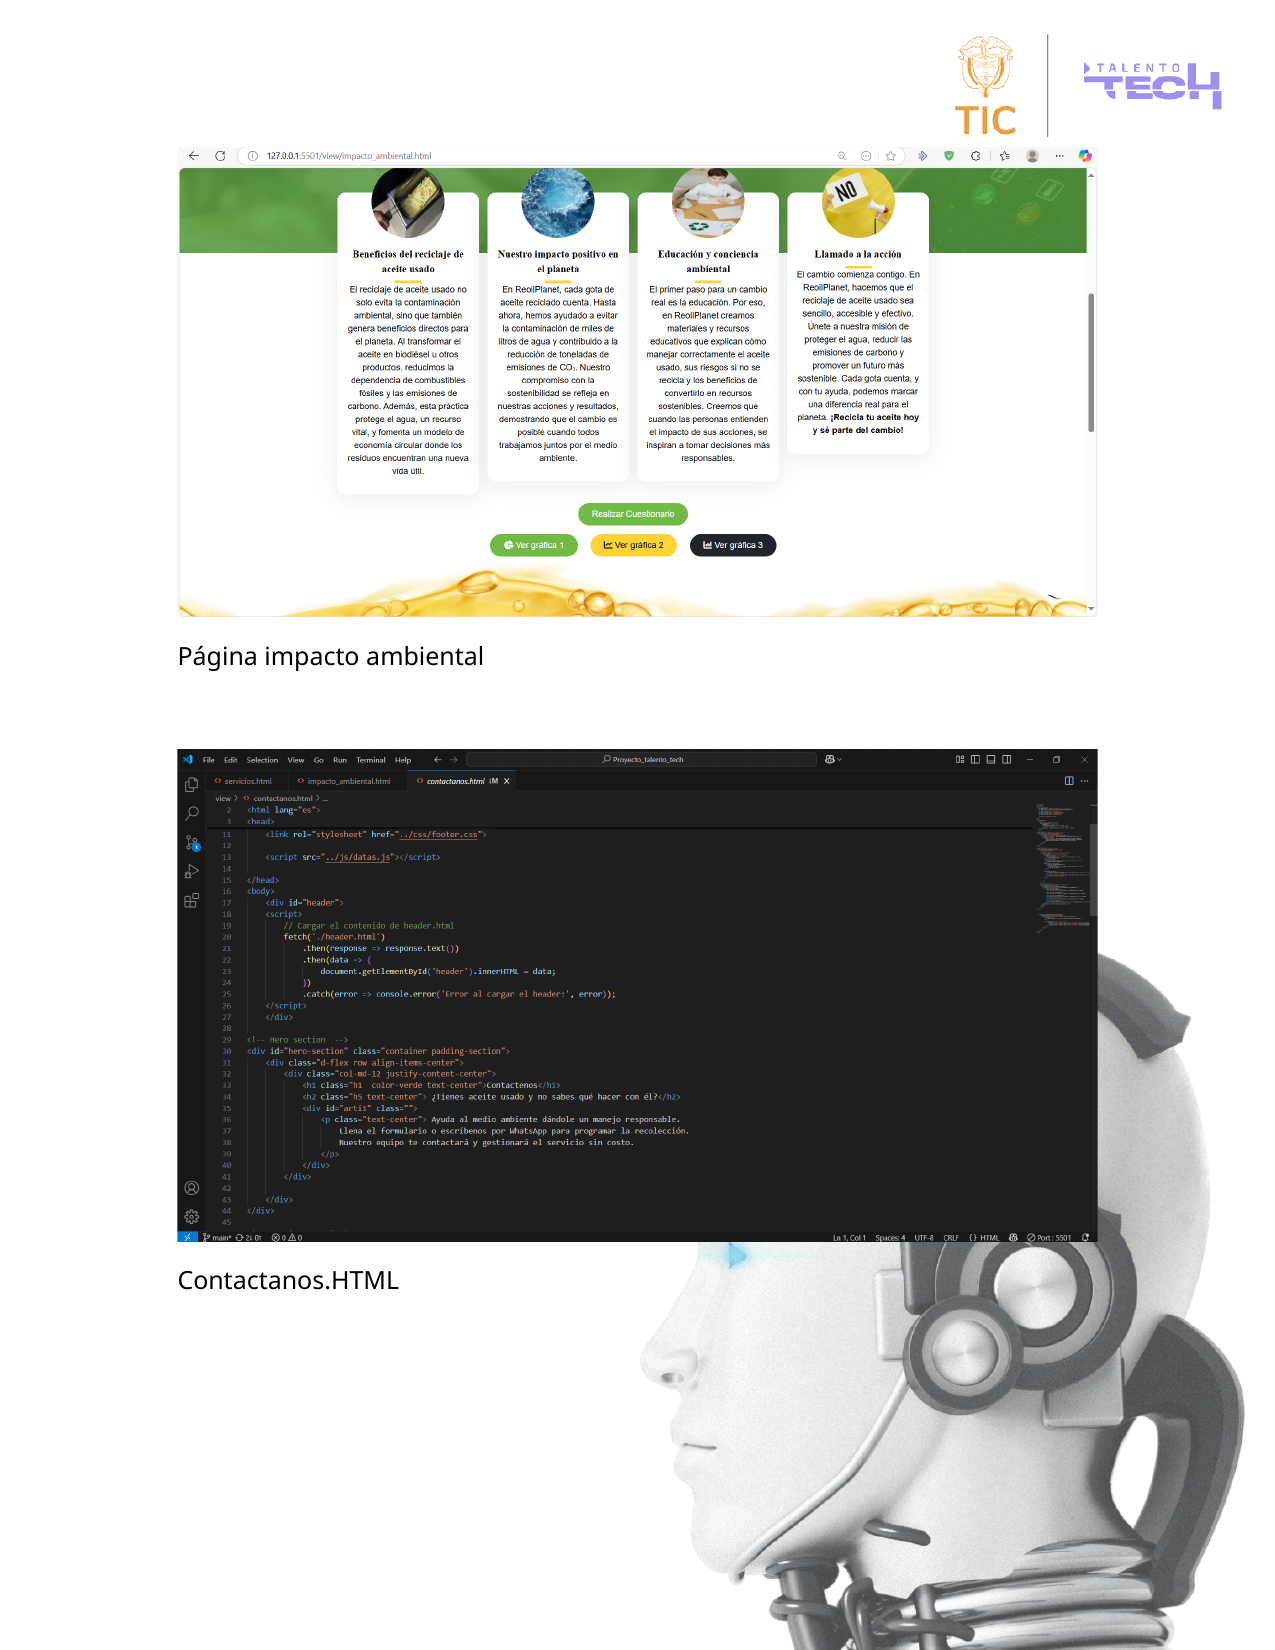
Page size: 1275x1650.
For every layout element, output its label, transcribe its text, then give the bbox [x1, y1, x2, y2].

text Contactanos.HTML [177, 1263, 1098, 1297]
picture [85, 0, 1273, 1650]
text Página impacto ambiental [177, 638, 1098, 672]
